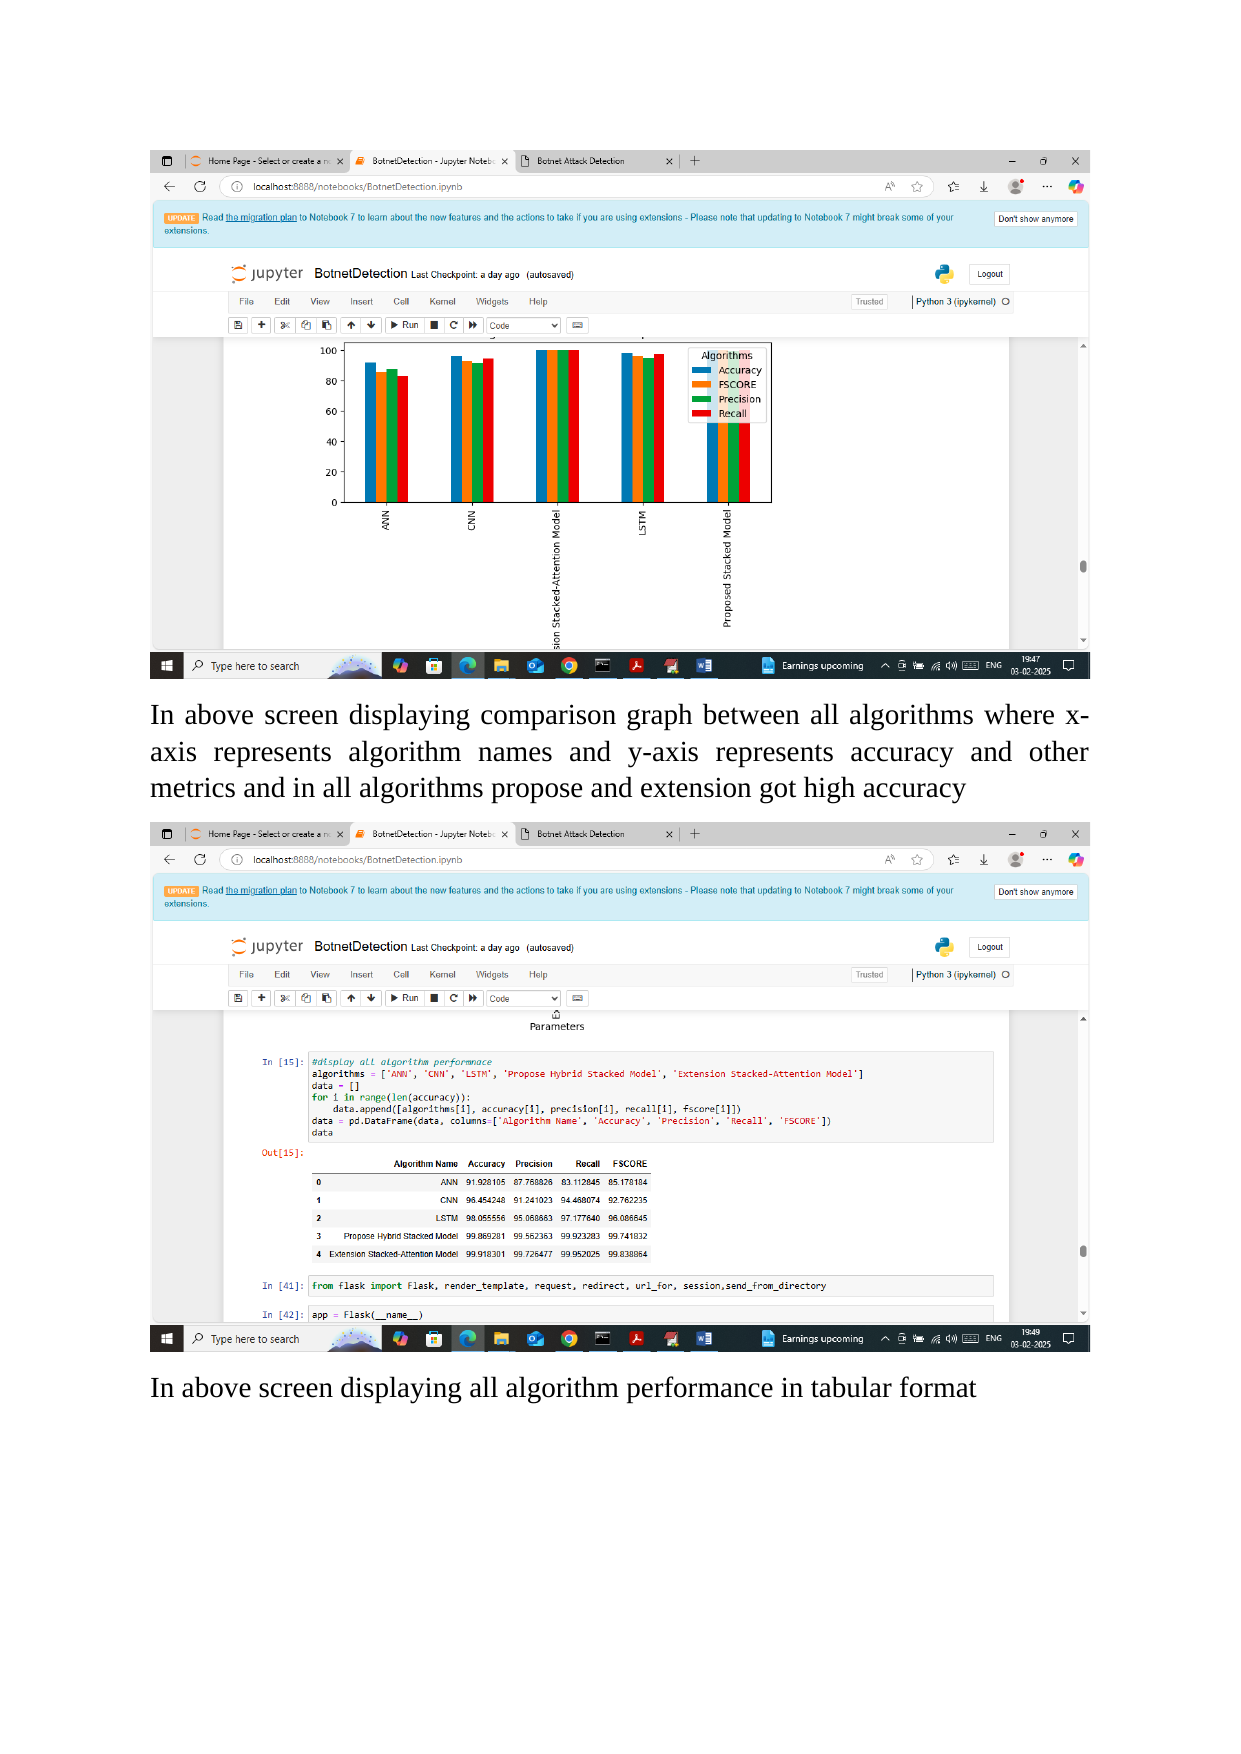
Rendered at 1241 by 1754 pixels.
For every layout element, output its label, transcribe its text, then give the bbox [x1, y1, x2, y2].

picture [150, 150, 1091, 679]
picture [150, 822, 1091, 1352]
text In above screen displaying comparison graph between all algorithms where x-axis represents algorithm names and y-axis represents accuracy and other metrics and in all algorithms propose and extension got high accuracy [150, 697, 1090, 803]
text In above screen displaying all algorithm performance in tabular format [150, 1370, 1090, 1404]
